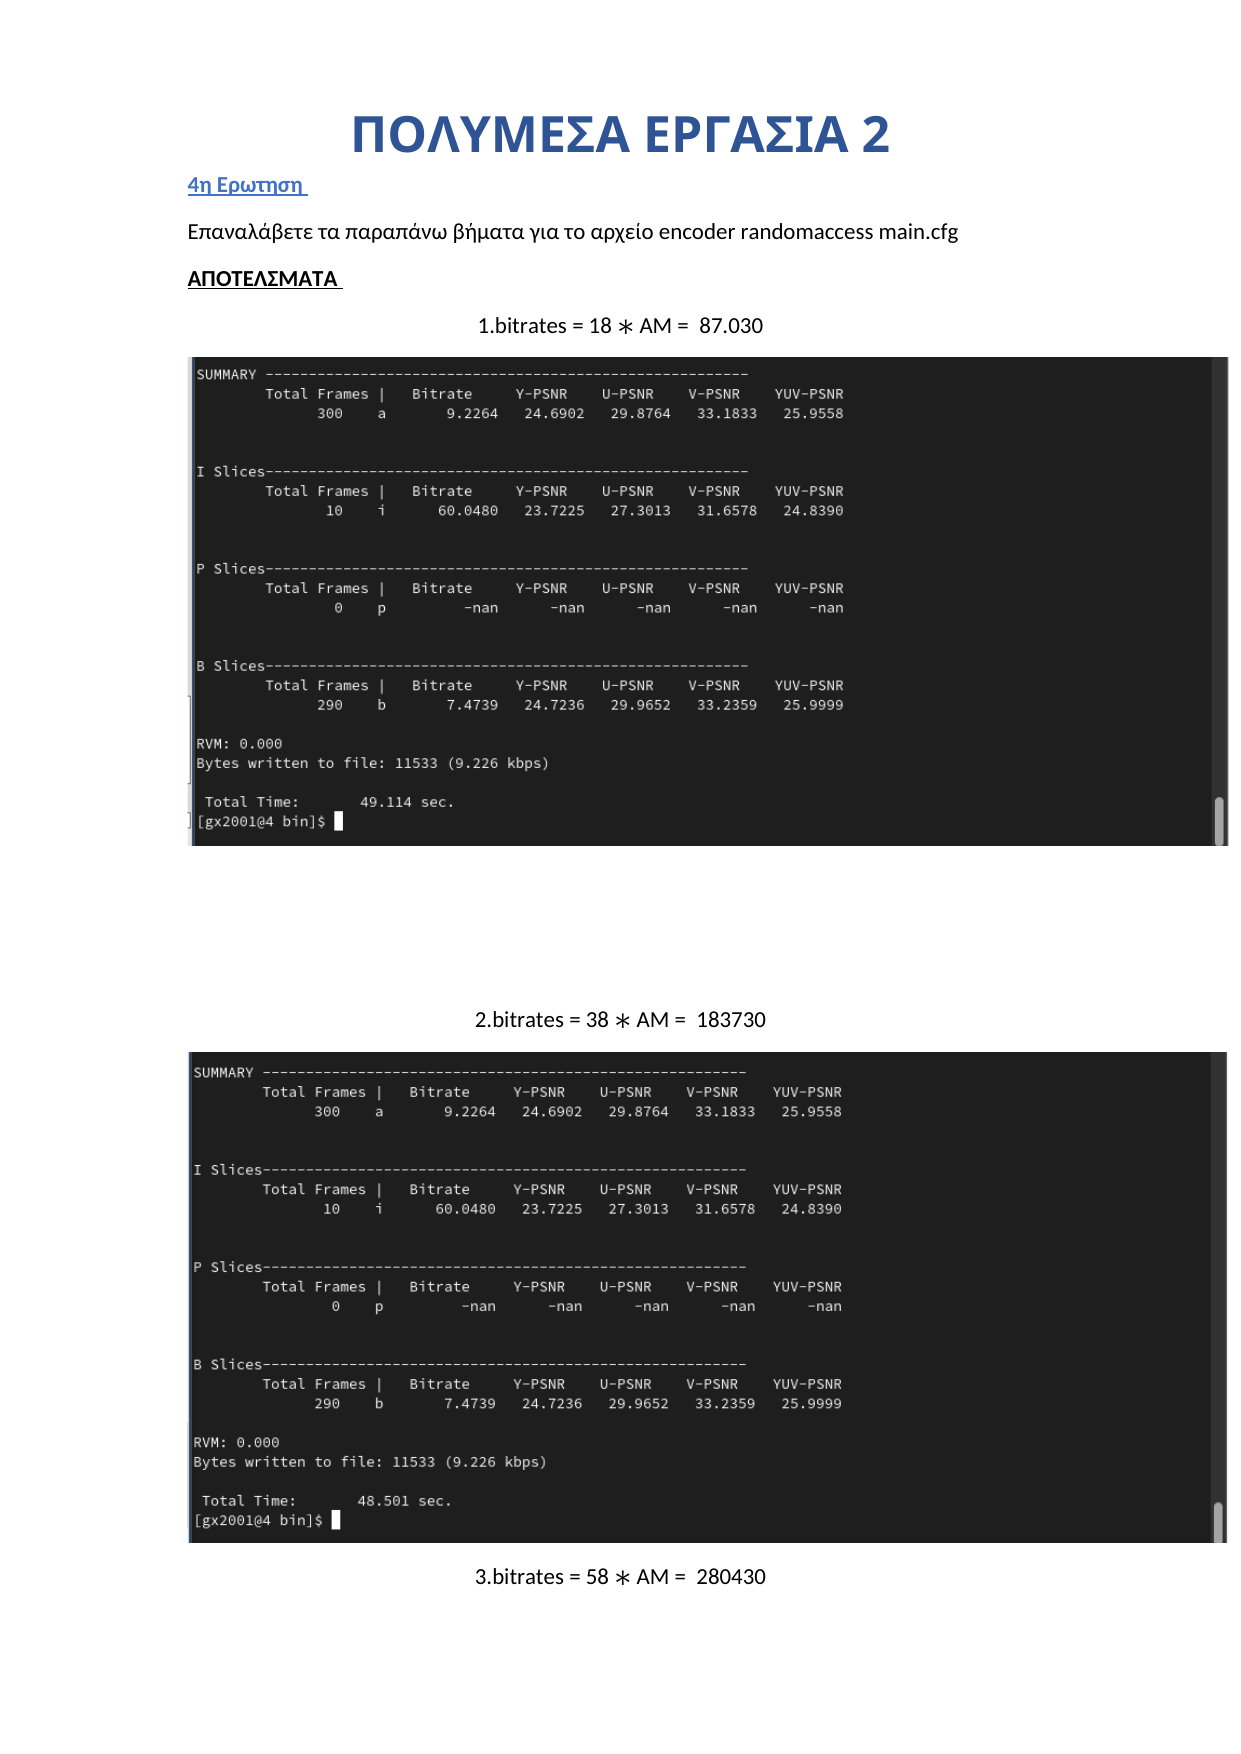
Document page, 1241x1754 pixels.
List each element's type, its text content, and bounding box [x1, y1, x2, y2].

picture [187, 1052, 1228, 1543]
text 2.bitrates = 38 ∗ AM = 183730 [187, 1005, 1053, 1033]
text Επαναλάβετε τα παραπάνω βήματα για το αρχείο encoder randomaccess main.cfg [187, 217, 1053, 245]
text 3.bitrates = 58 ∗ AM = 280430 [187, 1562, 1053, 1590]
text 4η Ερωτηση [187, 170, 1053, 198]
text 1.bitrates = 18 ∗ AM = 87.030 [187, 311, 1053, 339]
text ΑΠΟΤΕΛΣΜΑΤΑ [187, 264, 1053, 292]
picture [187, 357, 1229, 846]
